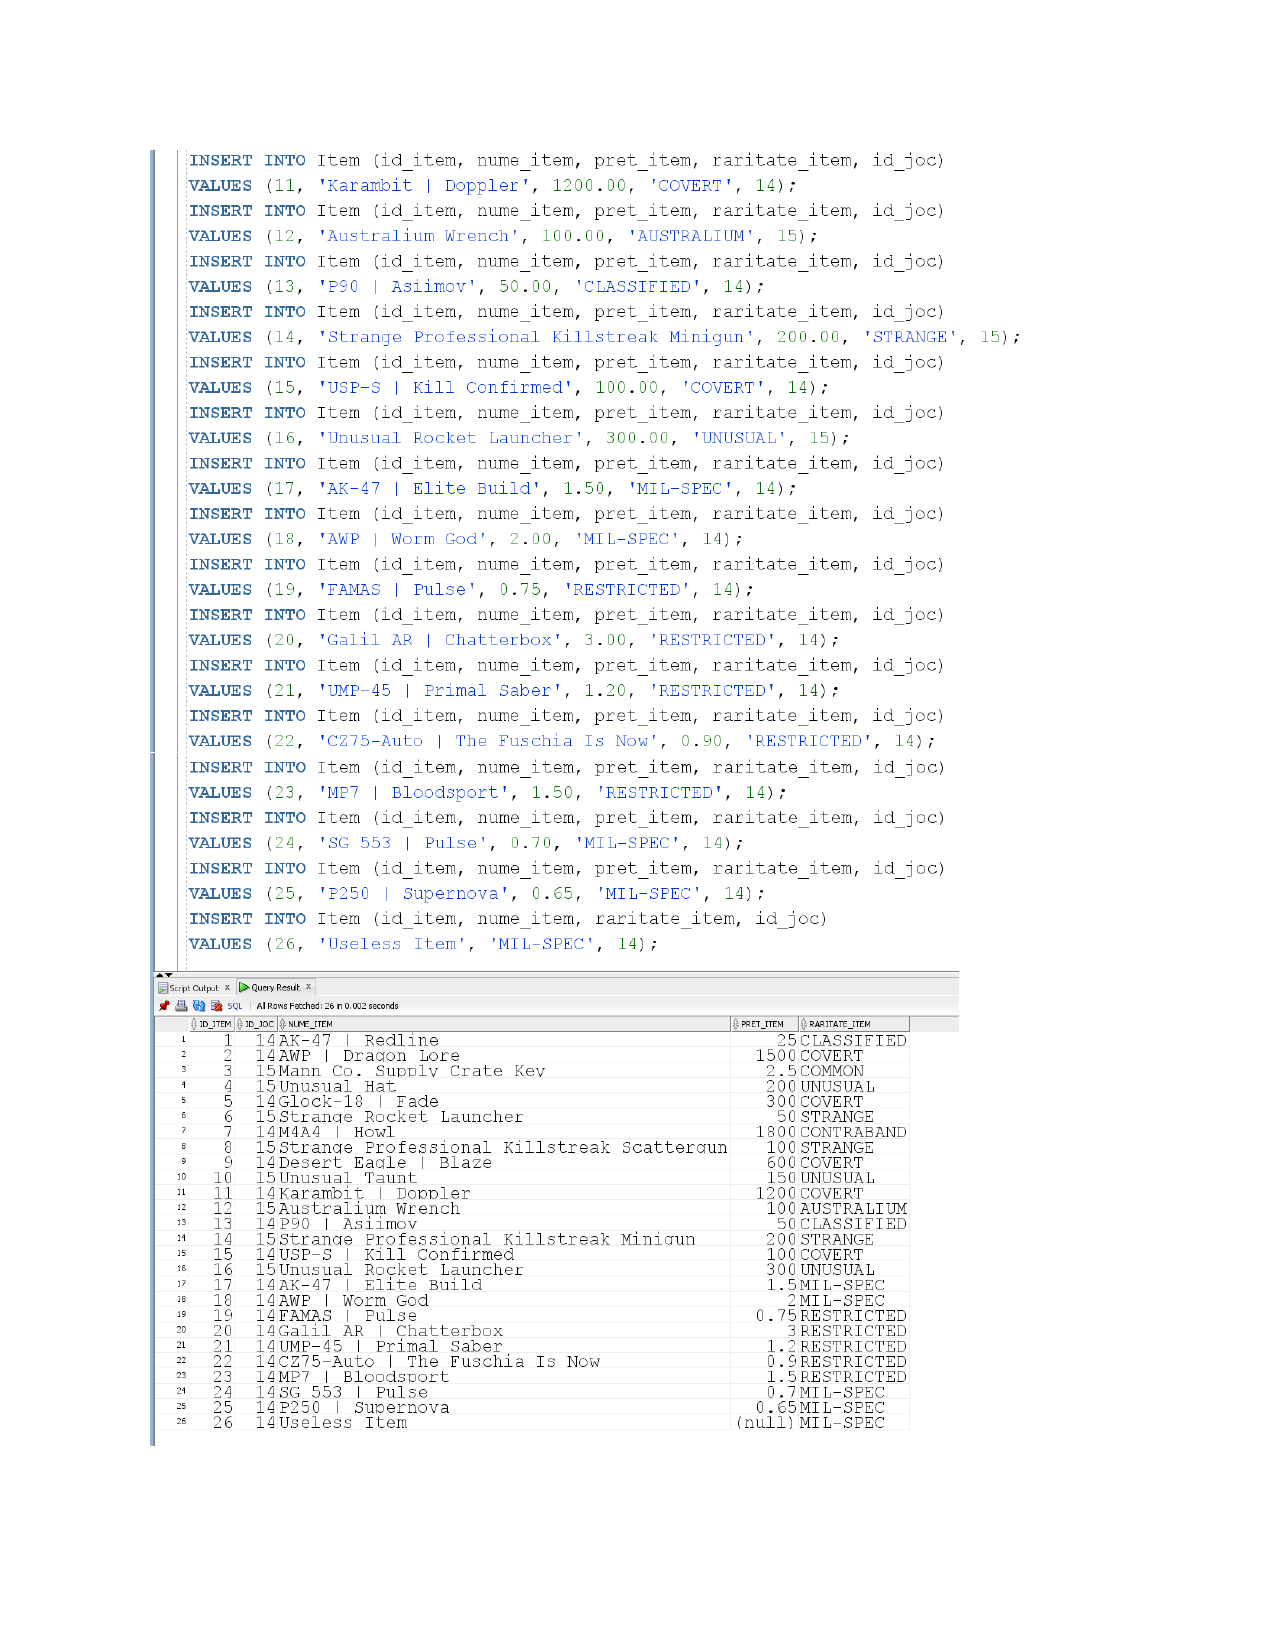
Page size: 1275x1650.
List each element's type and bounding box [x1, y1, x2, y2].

picture [150, 150, 1021, 752]
picture [150, 753, 960, 1446]
